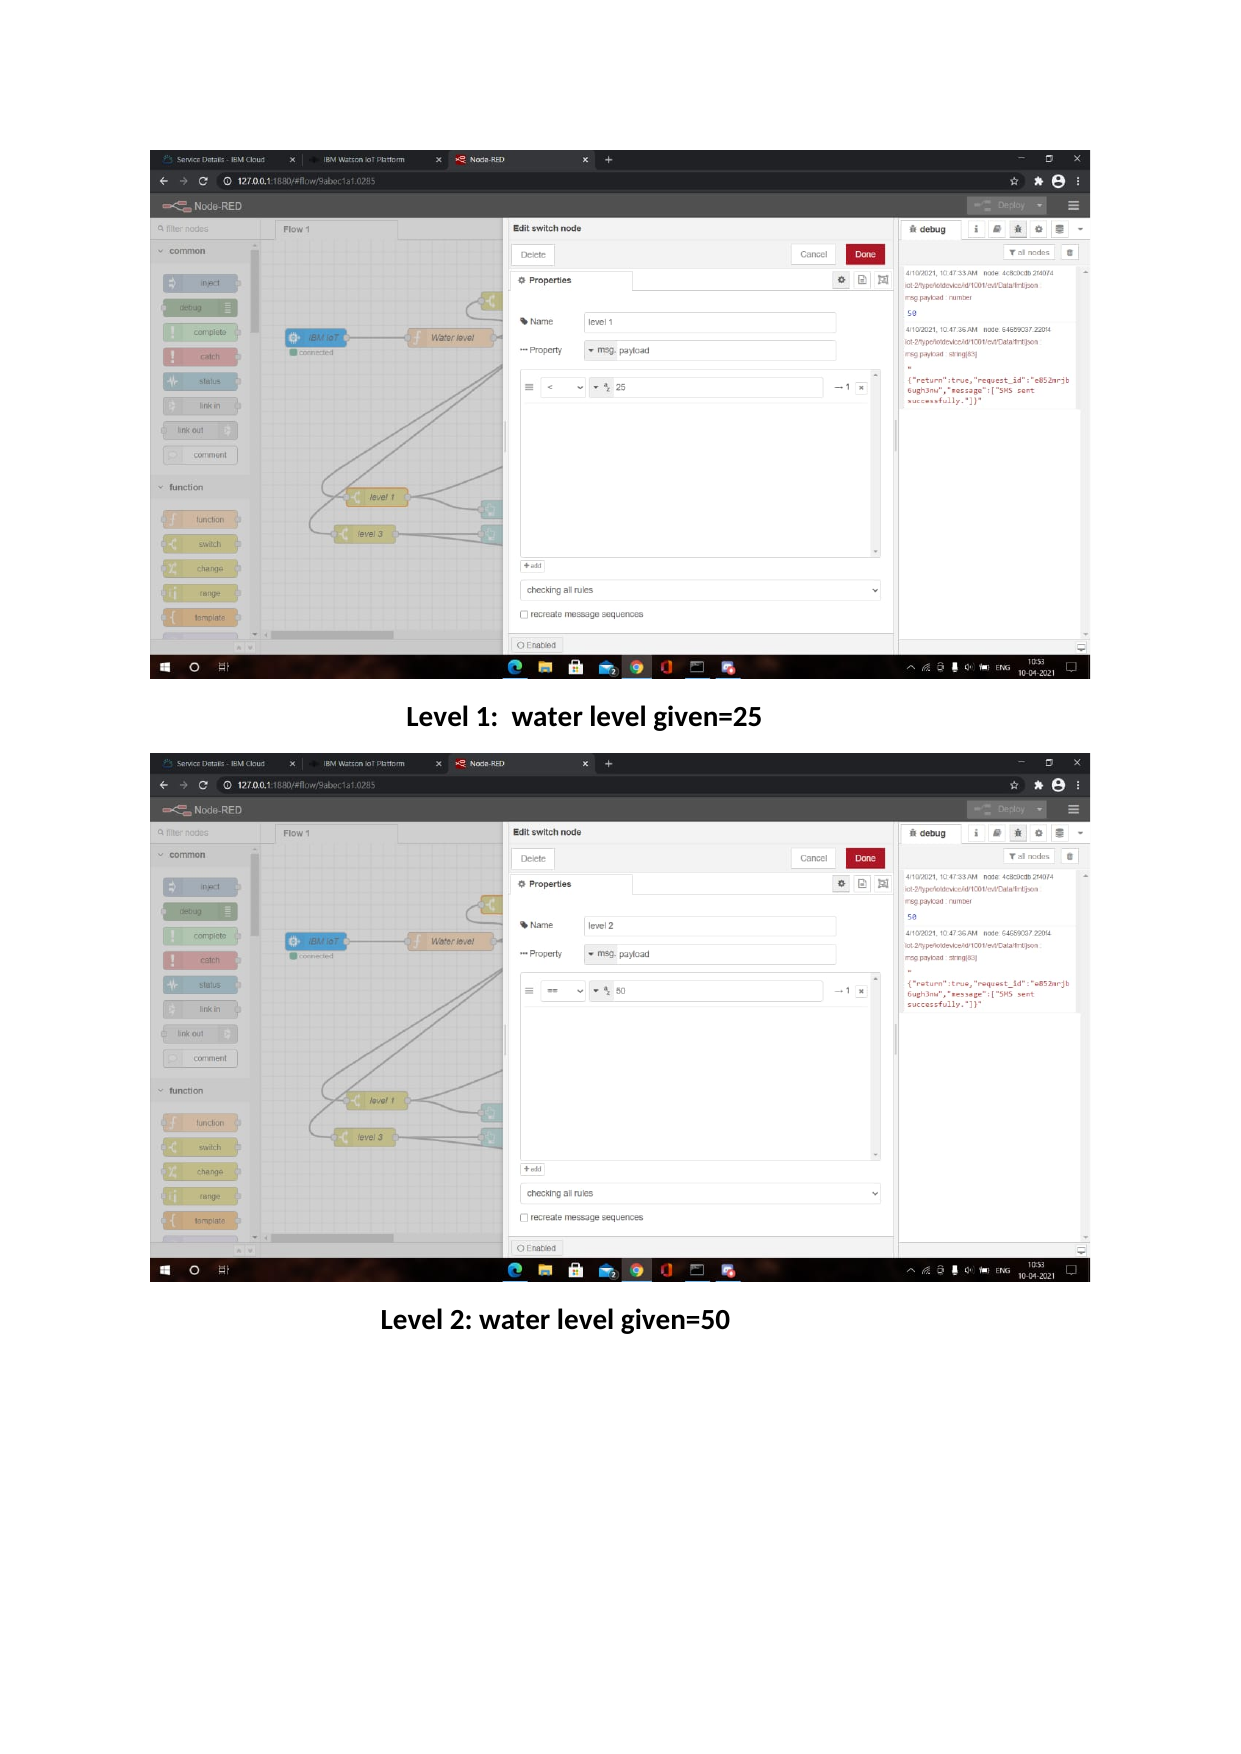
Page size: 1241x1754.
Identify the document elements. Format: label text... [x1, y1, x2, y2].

text Level 1: water level given=25 [150, 698, 1090, 733]
picture [150, 150, 1091, 679]
text Level 2: water level given=50 [150, 1301, 1090, 1337]
picture [150, 753, 1091, 1282]
